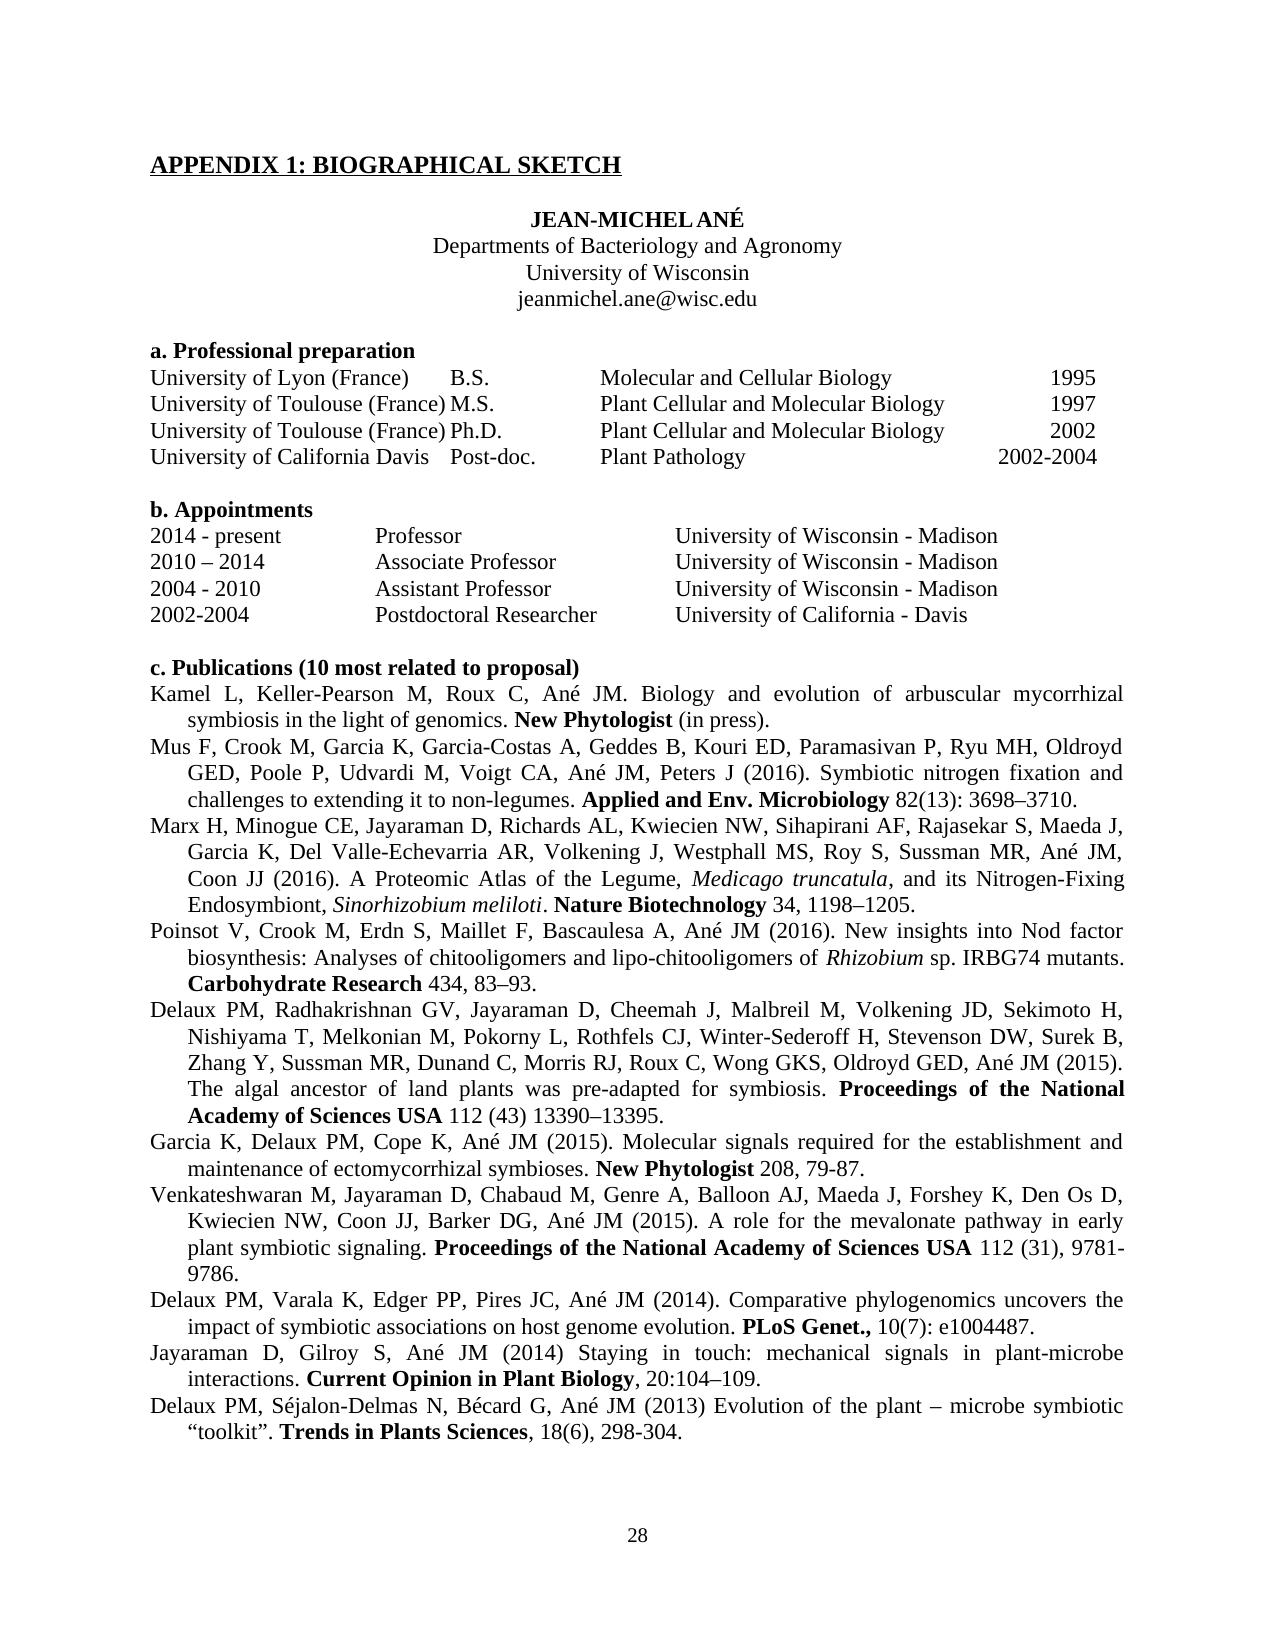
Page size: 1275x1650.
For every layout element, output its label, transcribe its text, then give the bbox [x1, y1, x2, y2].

text 2004 - 2010 Assistant Professor University of Wisconsin - Madison [150, 575, 1125, 601]
text 2014 - present Professor University of Wisconsin - Madison [150, 522, 1125, 548]
text Kamel L, Keller-Pearson M, Roux C, Ané JM. Biology and evolution of arbuscular mycorrhizal symbiosis in the light of genomics. New Phytologist (in press). [150, 680, 1125, 733]
text a. Professional preparation [150, 338, 1125, 364]
text Venkateshwaran M, Jayaraman D, Chabaud M, Genre A, Balloon AJ, Maeda J, Forshey K, Den Os D, Kwiecien NW, Coon JJ, Barker DG, Ané JM (2015). A role for the mevalonate pathway in early plant symbiotic signaling. Proceedings of the National Academy of Sciences USA 112 (31), 9781-9786. [150, 1181, 1125, 1286]
text Delaux PM, Varala K, Edger PP, Pires JC, Ané JM (2014). Comparative phylogenomics uncovers the impact of symbiotic associations on host genome evolution. PLoS Genet., 10(7): e1004487. [150, 1286, 1125, 1339]
text 2002-2004 Postdoctoral Researcher University of California - Davis [150, 601, 1125, 627]
text 2010 – 2014 Associate Professor University of Wisconsin - Madison [150, 548, 1125, 575]
text University of Toulouse (France) Ph.D. Plant Cellular and Molecular Biology 2002 [150, 417, 1125, 443]
text University of Toulouse (France) M.S. Plant Cellular and Molecular Biology 1997 [150, 390, 1125, 417]
text JEAN-MICHEL ANÉ [150, 206, 1125, 232]
text Poinsot V, Crook M, Erdn S, Maillet F, Bascaulesa A, Ané JM (2016). New insights into Nod factor biosynthesis: Analyses of chitooligomers and lipo-chitooligomers of Rhizobium sp. IRBG74 mutants. Carbohydrate Research 434, 83–93. [150, 917, 1125, 996]
text Delaux PM, Séjalon-Delmas N, Bécard G, Ané JM (2013) Evolution of the plant – microbe symbiotic “toolkit”. Trends in Plants Sciences, 18(6), 298-304. [150, 1392, 1125, 1444]
text Departments of Bacteriology and Agronomy [150, 232, 1125, 258]
text b. Appointments [150, 496, 1125, 522]
text c. Publications (10 most related to proposal) [150, 654, 1125, 680]
text jeanmichel.ane@wisc.edu [150, 285, 1125, 311]
text Delaux PM, Radhakrishnan GV, Jayaraman D, Cheemah J, Malbreil M, Volkening JD, Sekimoto H, Nishiyama T, Melkonian M, Pokorny L, Rothfels CJ, Winter-Sederoff H, Stevenson DW, Surek B, Zhang Y, Sussman MR, Dunand C, Morris RJ, Roux C, Wong GKS, Oldroyd GED, Ané JM (2015). The algal ancestor of land plants was pre-adapted for symbiosis. Proceedings of the National Academy of Sciences USA 112 (43) 13390–13395. [150, 996, 1125, 1128]
text Garcia K, Delaux PM, Cope K, Ané JM (2015). Molecular signals required for the establishment and maintenance of ectomycorrhizal symbioses. New Phytologist 208, 79-87. [150, 1128, 1125, 1181]
text Mus F, Crook M, Garcia K, Garcia-Costas A, Geddes B, Kouri ED, Paramasivan P, Ryu MH, Oldroyd GED, Poole P, Udvardi M, Voigt CA, Ané JM, Peters J (2016). Symbiotic nitrogen fixation and challenges to extending it to non-legumes. Applied and Env. Microbiology 82(13): 3698–3710. [150, 733, 1125, 812]
text University of Wisconsin [150, 258, 1125, 285]
text University of Lyon (France) B.S. Molecular and Cellular Biology 1995 [150, 364, 1125, 390]
text APPENDIX 1: BIOGRAPHICAL SKETCH [150, 150, 1125, 179]
text University of California Davis Post-doc. Plant Pathology 2002-2004 [150, 443, 1125, 469]
text Marx H, Minogue CE, Jayaraman D, Richards AL, Kwiecien NW, Sihapirani AF, Rajasekar S, Maeda J, Garcia K, Del Valle-Echevarria AR, Volkening J, Westphall MS, Roy S, Sussman MR, Ané JM, Coon JJ (2016). A Proteomic Atlas of the Legume, Medicago truncatula, and its Nitrogen-Fixing Endosymbiont, Sinorhizobium meliloti. Nature Biotechnology 34, 1198–1205. [150, 812, 1125, 917]
text Jayaraman D, Gilroy S, Ané JM (2014) Staying in touch: mechanical signals in plant-microbe interactions. Current Opinion in Plant Biology, 20:104–109. [150, 1339, 1125, 1392]
